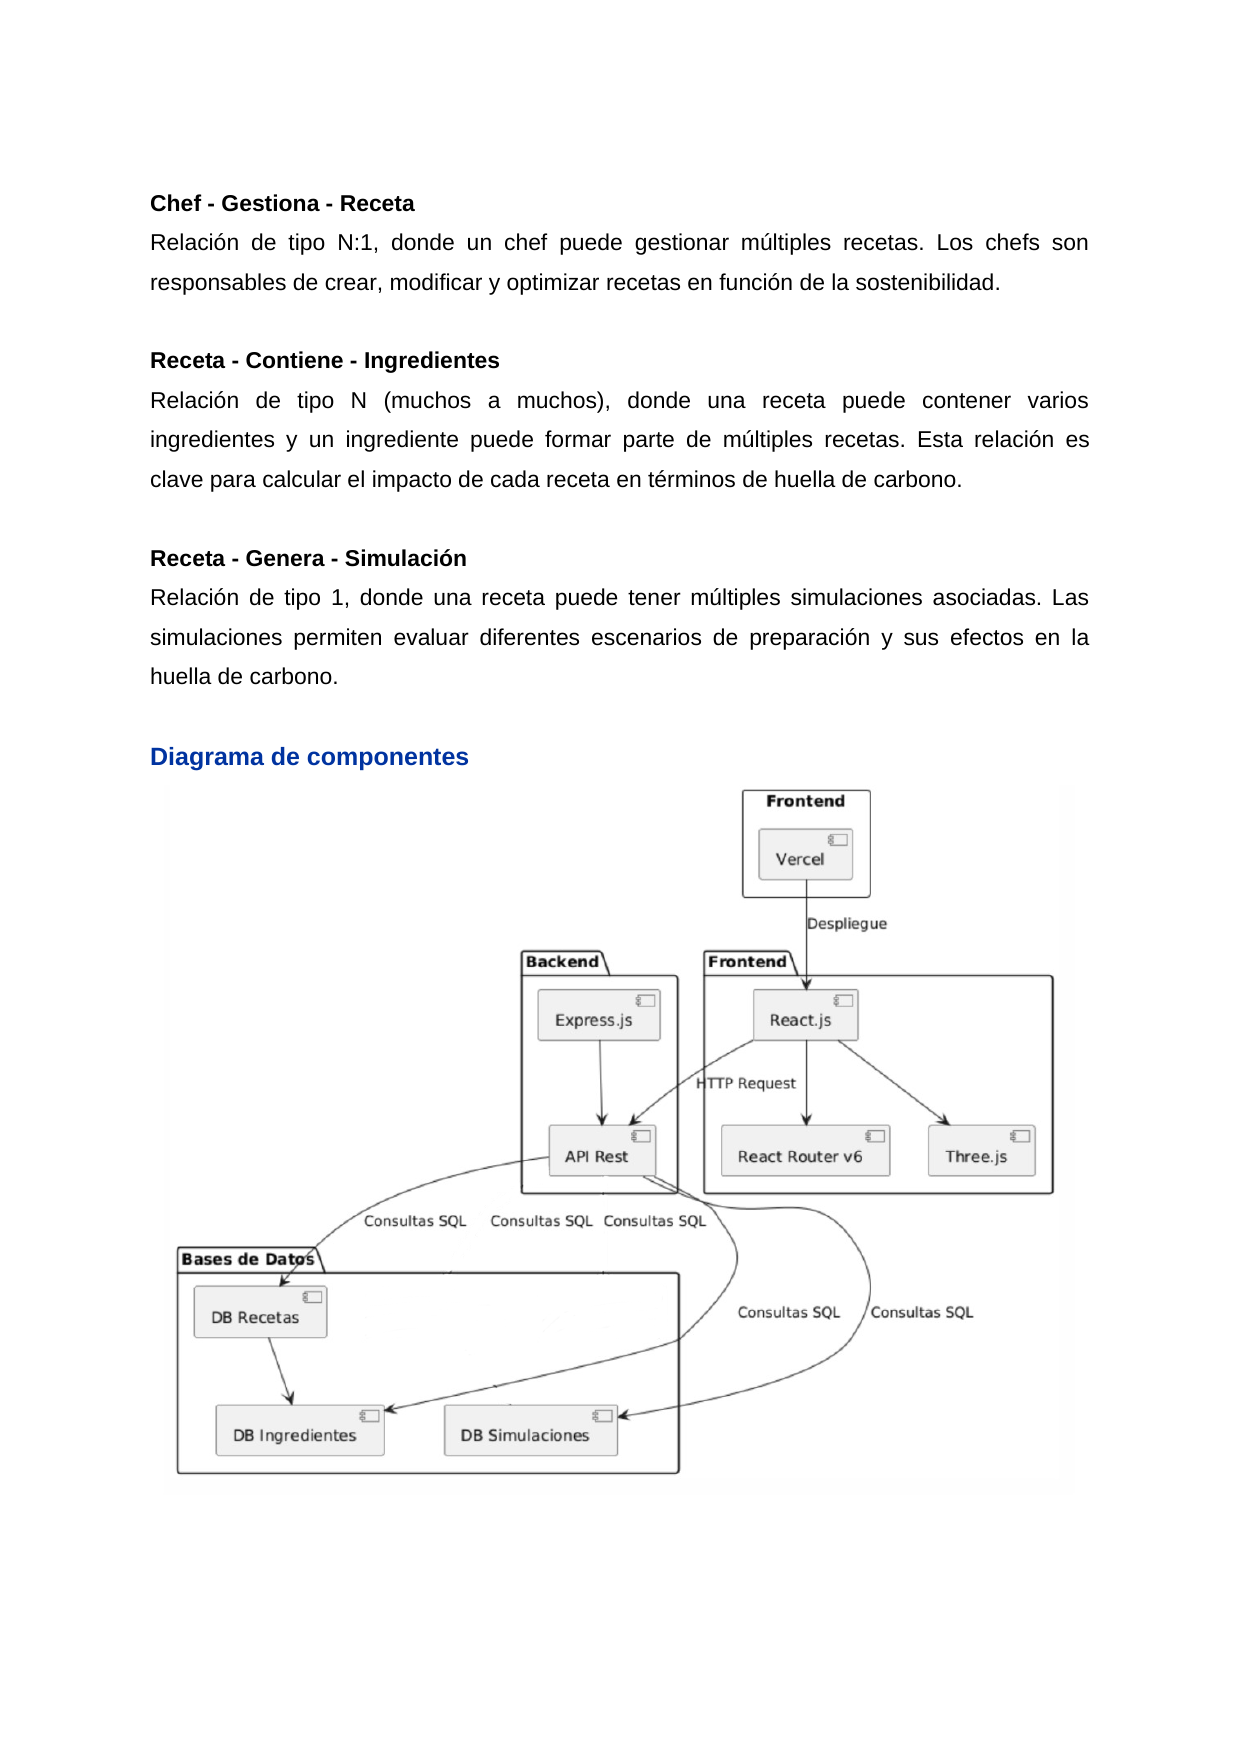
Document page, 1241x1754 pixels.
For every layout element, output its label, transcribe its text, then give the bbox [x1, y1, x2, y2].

text Receta - Contiene - Ingredientes [150, 347, 1090, 374]
text Relación de tipo N:1, donde un chef puede gestionar múltiples recetas. Los chefs son responsables de crear, modificar y optimizar recetas en función de la sostenibilidad. [150, 229, 1090, 295]
text Receta - Genera - Simulación [150, 545, 1090, 571]
text Relación de tipo N (muchos a muchos), donde una receta puede contener varios ingredientes y un ingrediente puede formar parte de múltiples recetas. Esta relación es clave para calcular el impacto de cada receta en términos de huella de carbono. [150, 387, 1090, 492]
picture [150, 785, 1091, 1496]
text Chef - Gestiona - Receta [150, 189, 1090, 216]
text Relación de tipo 1, donde una receta puede tener múltiples simulaciones asociadas. Las simulaciones permiten evaluar diferentes escenarios de preparación y sus efectos en la huella de carbono. [150, 584, 1090, 689]
text Diagrama de componentes [150, 742, 1090, 771]
